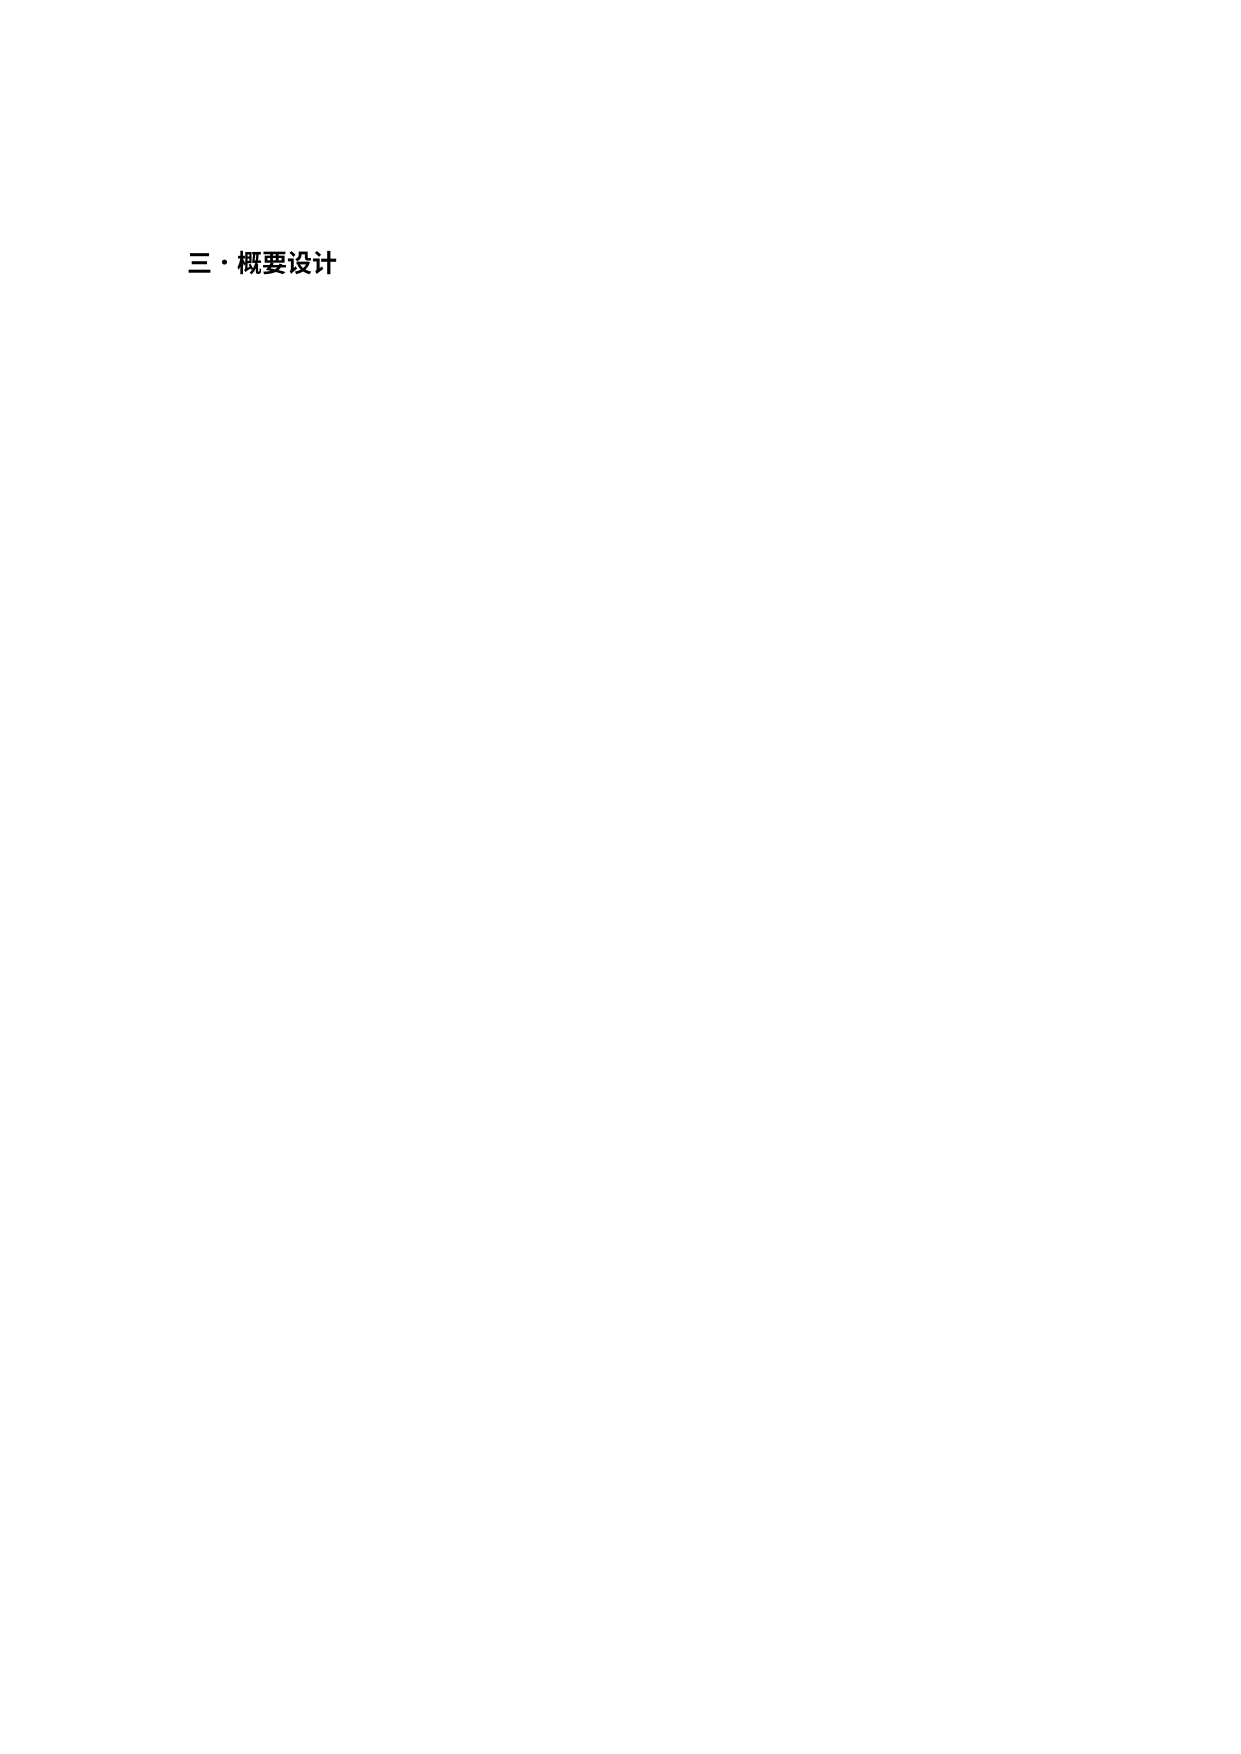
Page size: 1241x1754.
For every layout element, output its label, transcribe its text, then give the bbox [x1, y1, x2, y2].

text 三．概要设计 [187, 243, 1053, 279]
